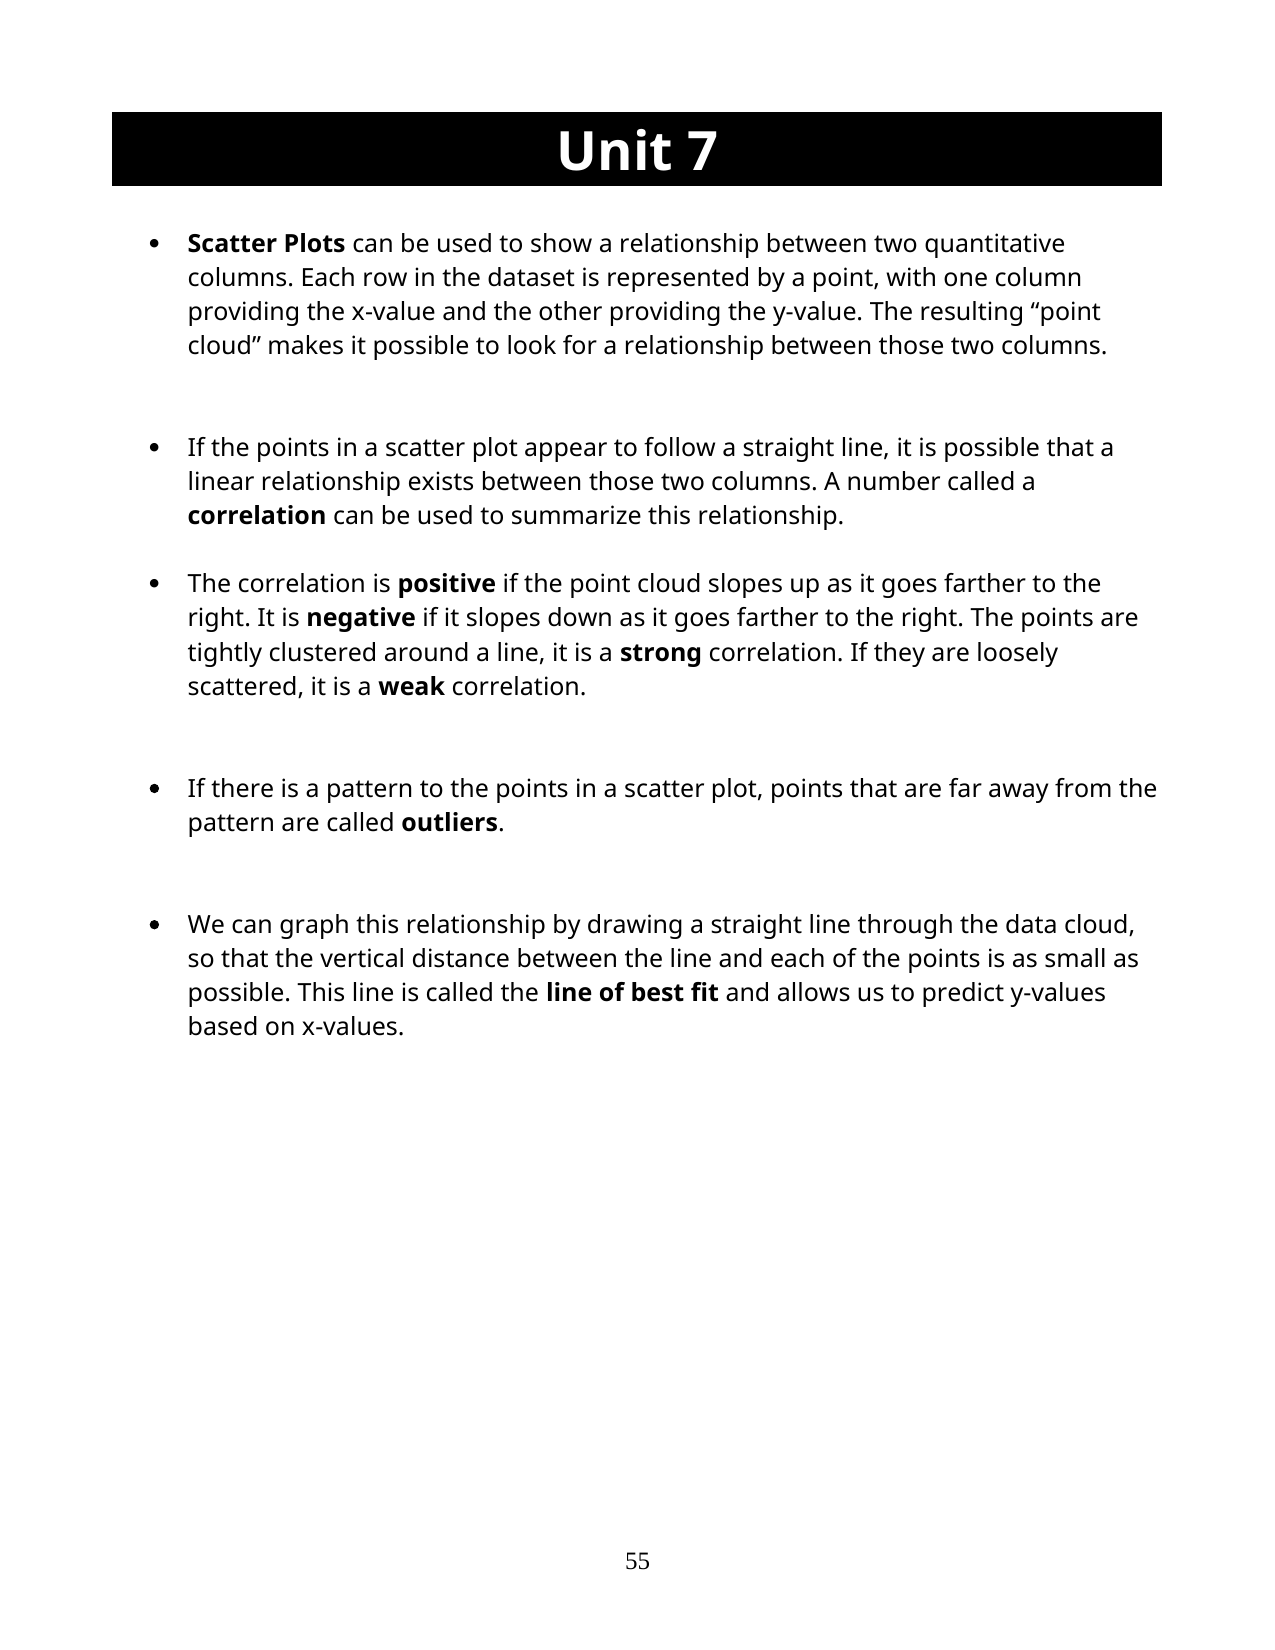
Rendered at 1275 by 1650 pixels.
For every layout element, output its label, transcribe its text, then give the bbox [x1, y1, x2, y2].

list If the points in a scatter plot appear to follow a straight line, it is possible that a linear relationship exists between those two columns. A number called a correlation can be used to summarize this relationship. [150, 430, 1162, 532]
list If there is a pattern to the points in a scatter plot, points that are far away from the pattern are called outliers. [150, 770, 1162, 838]
list We can graph this relationship by drawing a straight line through the data cloud, so that the vertical distance between the line and each of the points is as small as possible. This line is called the line of best fit and allows us to predict y-values based on x-values. [150, 907, 1162, 1043]
list The correlation is positive if the point cloud slopes up as it goes farther to the right. It is negative if it slopes down as it goes farther to the right. The points are tightly clustered around a line, it is a strong correlation. If they are loosely scattered, it is a weak correlation. [150, 566, 1162, 702]
subtitle Unit 7 [112, 112, 1162, 186]
list Scatter Plots can be used to show a relationship between two quantitative columns. Each row in the dataset is represented by a point, with one column providing the x-value and the other providing the y-value. The resulting “point cloud” makes it possible to look for a relationship between those two columns. [150, 225, 1162, 362]
